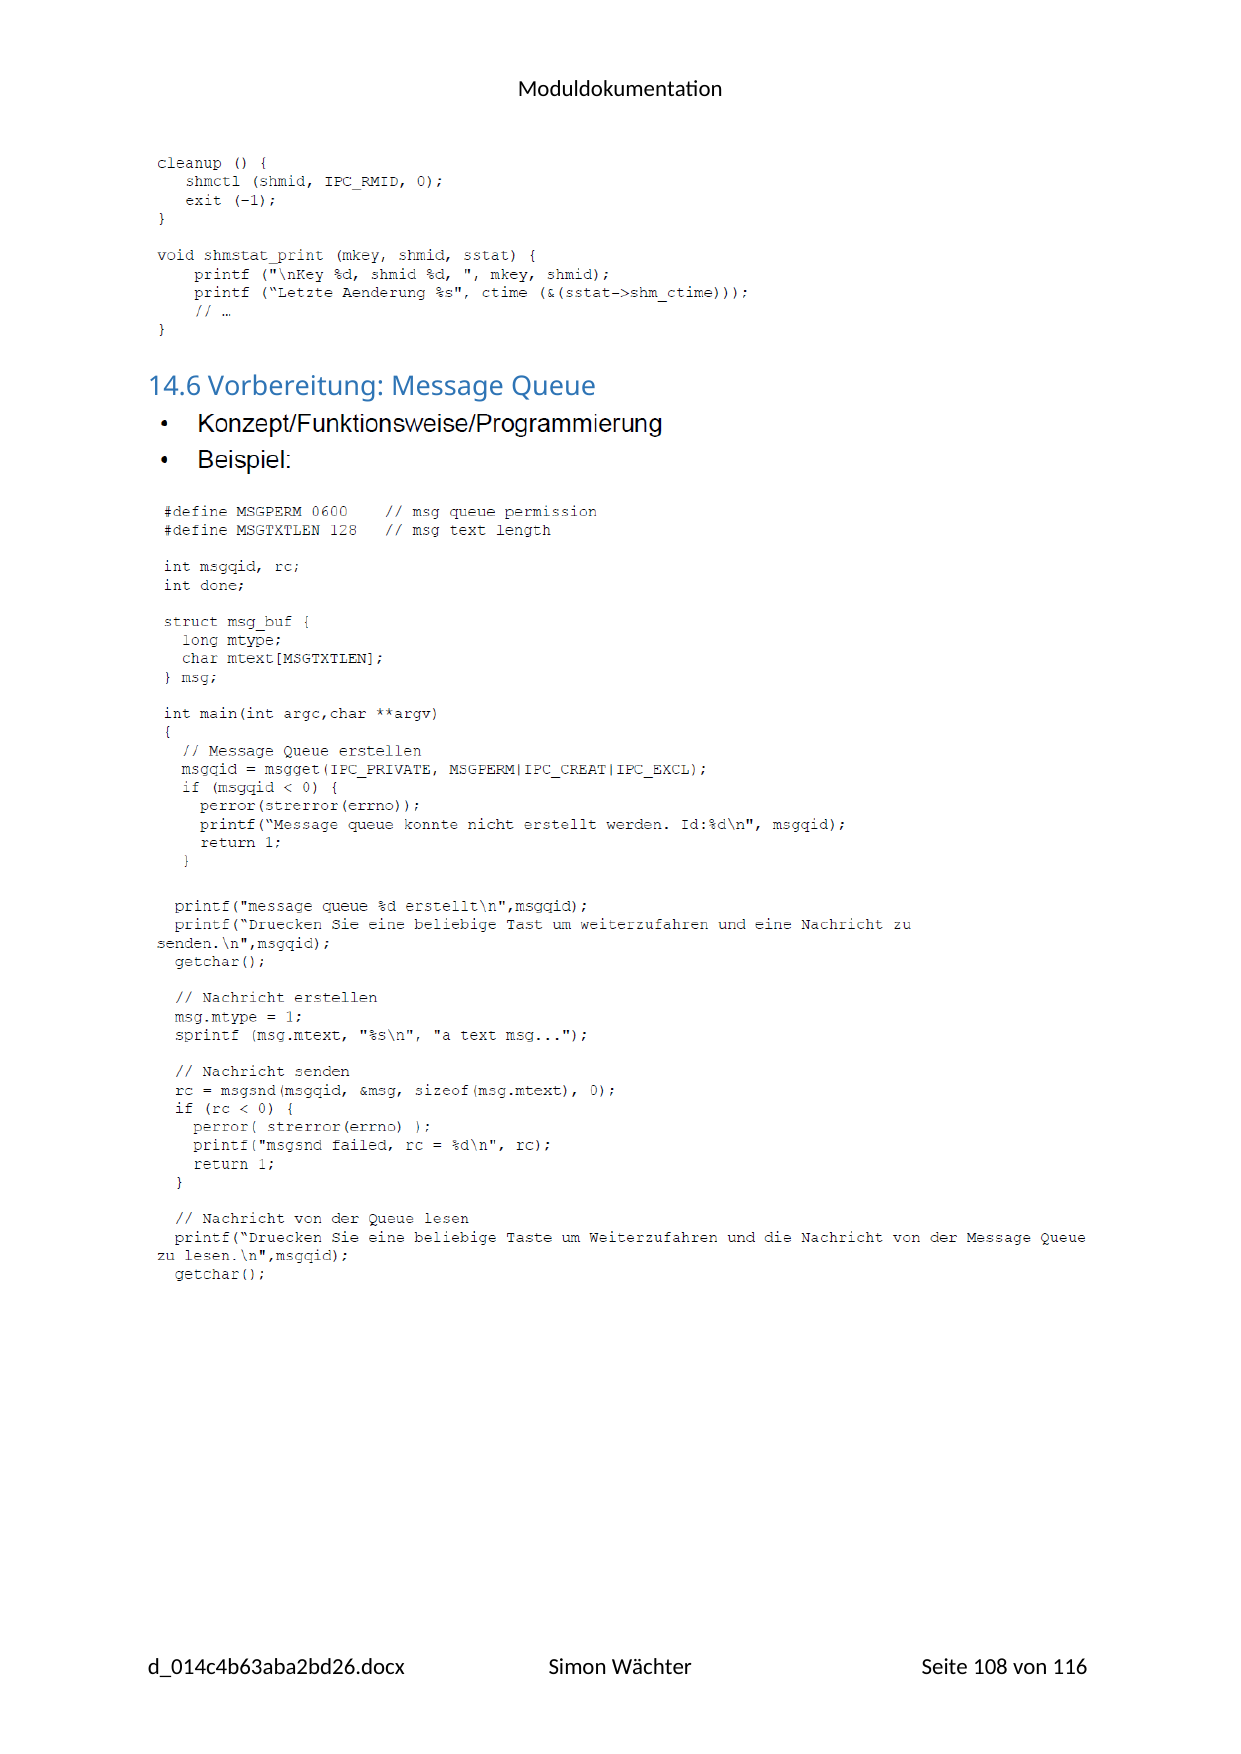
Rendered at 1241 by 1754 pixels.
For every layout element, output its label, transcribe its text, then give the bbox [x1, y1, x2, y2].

picture [147, 893, 1093, 1289]
picture [147, 147, 1093, 348]
subtitle Vorbereitung: Message Queue [148, 367, 1093, 404]
picture [147, 406, 1093, 875]
